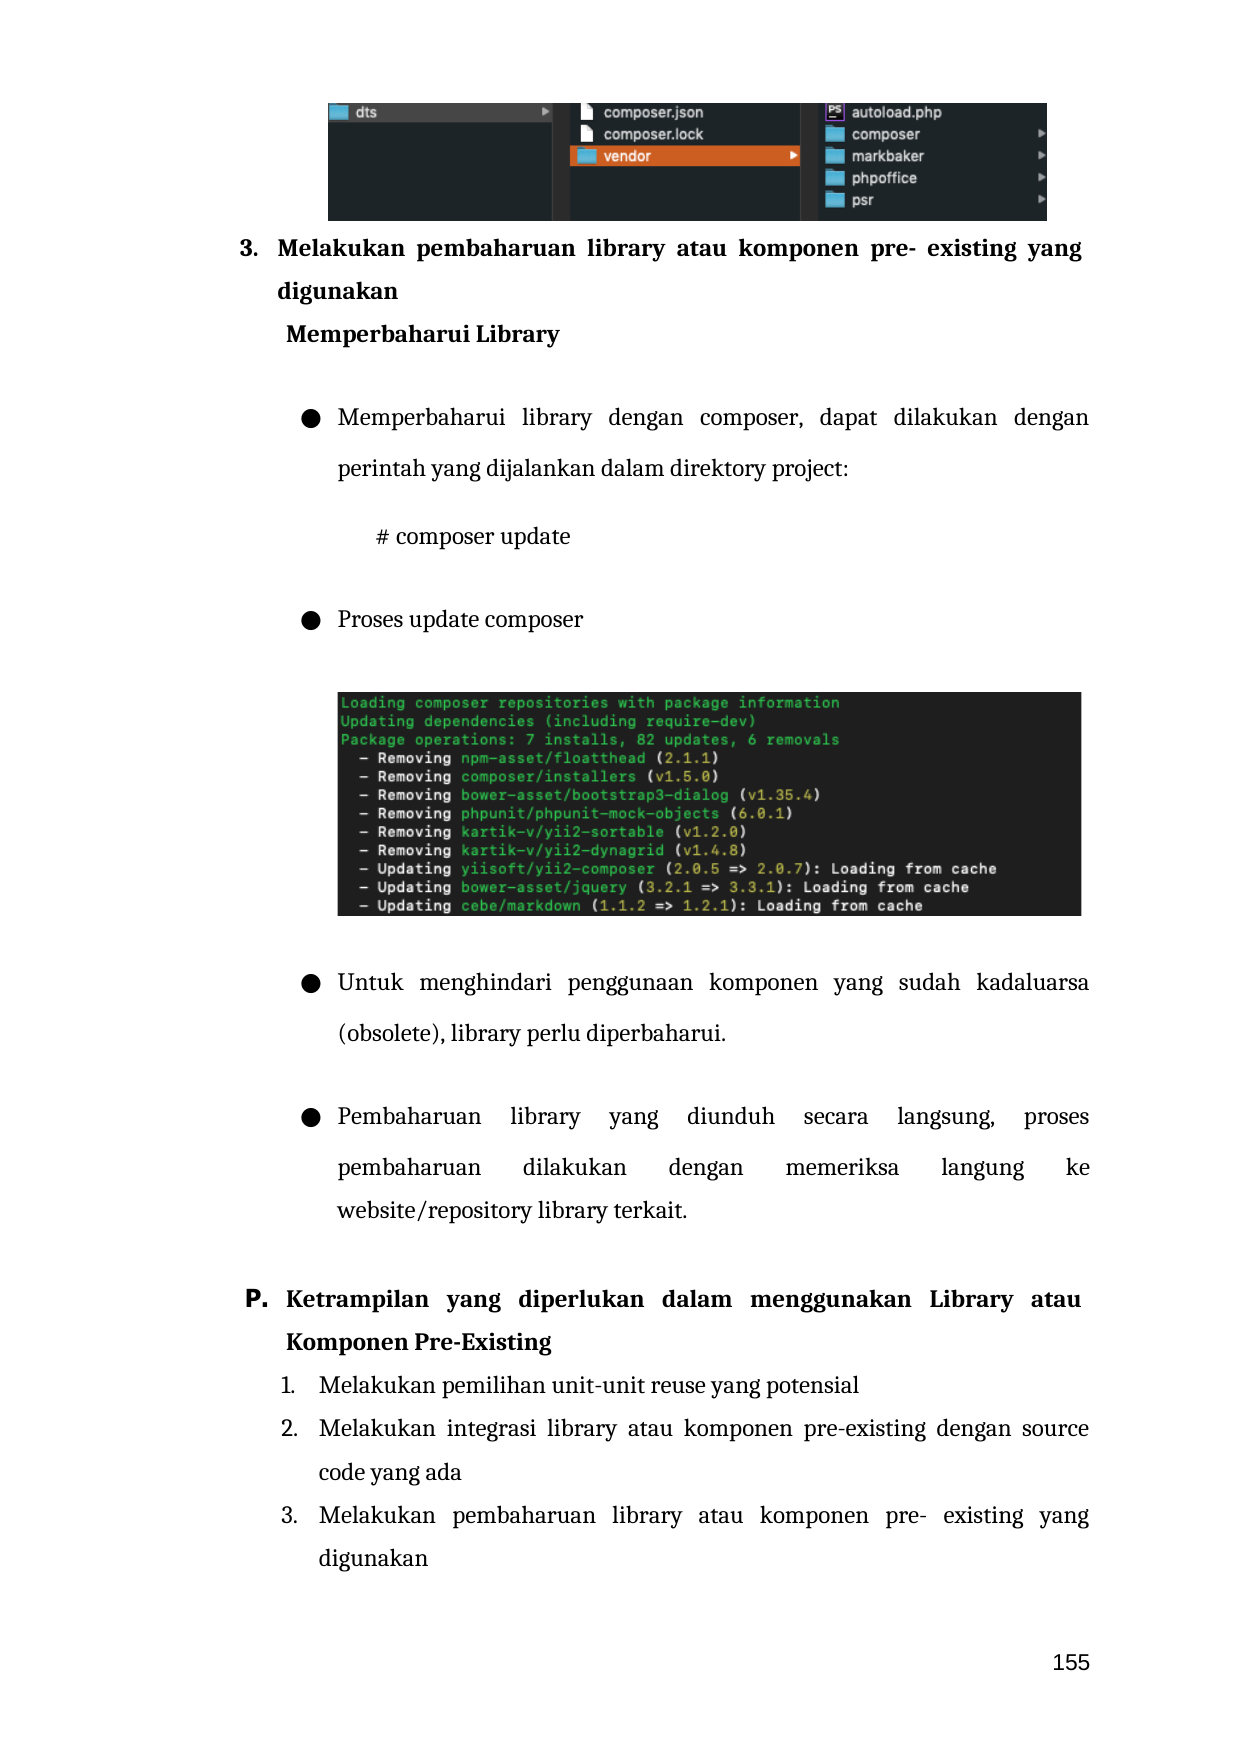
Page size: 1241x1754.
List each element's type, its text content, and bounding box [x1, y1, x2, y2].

list Untuk menghindari penggunaan komponen yang sudah kadaluarsa (obsolete), library perlu diperbaharui. [300, 954, 1090, 1048]
text Memperbaharui Library [211, 320, 1090, 349]
list Pembaharuan library yang diunduh secara langsung, proses pembaharuan dilakukan dengan memeriksa langung ke website/repository library terkait. [300, 1087, 1090, 1225]
list Melakukan pemilihan unit-unit reuse yang potensial [281, 1371, 1090, 1400]
picture [328, 103, 1047, 221]
list Melakukan pembaharuan library atau komponen pre- existing yang digunakan [281, 1501, 1090, 1572]
text # composer update [300, 522, 1090, 551]
picture [337, 692, 1082, 916]
list Melakukan pembaharuan library atau komponen pre- existing yang digunakan [240, 234, 1083, 306]
list Proses update composer [300, 590, 1090, 642]
list Ketrampilan yang diperlukan dalam menggunakan Library atau Komponen Pre-Existing [244, 1282, 1083, 1357]
list Melakukan integrasi library atau komponen pre-existing dengan source code yang ada [281, 1414, 1090, 1486]
list Memperbaharui library dengan composer, dapat dilakukan dengan perintah yang dijalankan dalam direktory project: [300, 388, 1090, 483]
